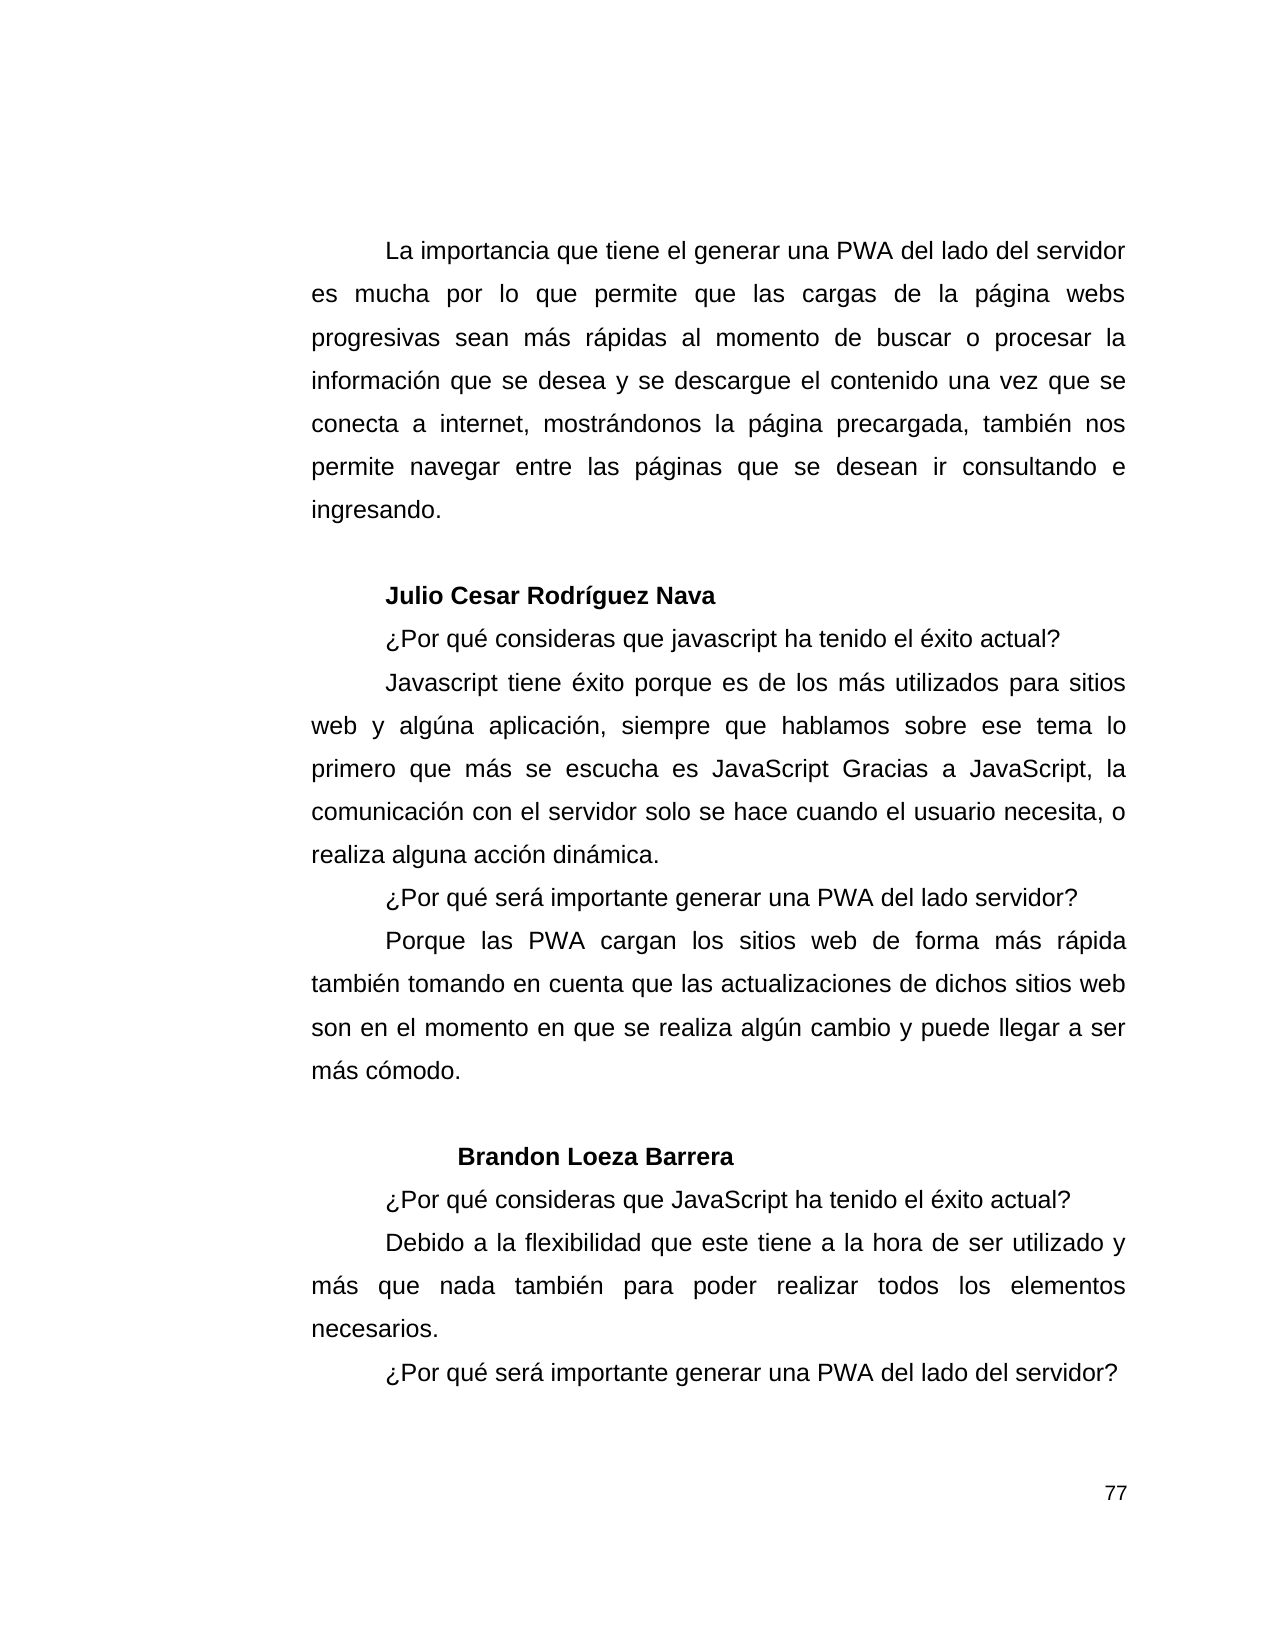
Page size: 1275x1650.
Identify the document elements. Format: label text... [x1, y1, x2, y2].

text ¿Por qué será importante generar una PWA del lado del servidor? [311, 1357, 1127, 1386]
text Julio Cesar Rodríguez Nava [311, 581, 1127, 610]
text Javascript tiene éxito porque es de los más utilizados para sitios web y algúna aplicación, siempre que hablamos sobre ese tema lo primero que más se escucha es JavaScript Gracias a JavaScript, la comunicación con el servidor solo se hace cuando el usuario necesita, o realiza alguna acción dinámica. [311, 667, 1127, 869]
text Brandon Loeza Barrera [311, 1142, 1127, 1171]
text Porque las PWA cargan los sitios web de forma más rápida también tomando en cuenta que las actualizaciones de dichos sitios web son en el momento en que se realiza algún cambio y puede llegar a ser más cómodo. [311, 926, 1127, 1084]
text Debido a la flexibilidad que este tiene a la hora de ser utilizado y más que nada también para poder realizar todos los elementos necesarios. [311, 1228, 1127, 1343]
text ¿Por qué será importante generar una PWA del lado servidor? [311, 883, 1127, 912]
text ¿Por qué consideras que javascript ha tenido el éxito actual? [311, 624, 1127, 653]
text La importancia que tiene el generar una PWA del lado del servidor es mucha por lo que permite que las cargas de la página webs progresivas sean más rápidas al momento de buscar o procesar la información que se desea y se descargue el contenido una vez que se conecta a internet, mostrándonos la página precargada, también nos permite navegar entre las páginas que se desean ir consultando e ingresando. [311, 236, 1127, 524]
text ¿Por qué consideras que JavaScript ha tenido el éxito actual? [311, 1185, 1127, 1214]
